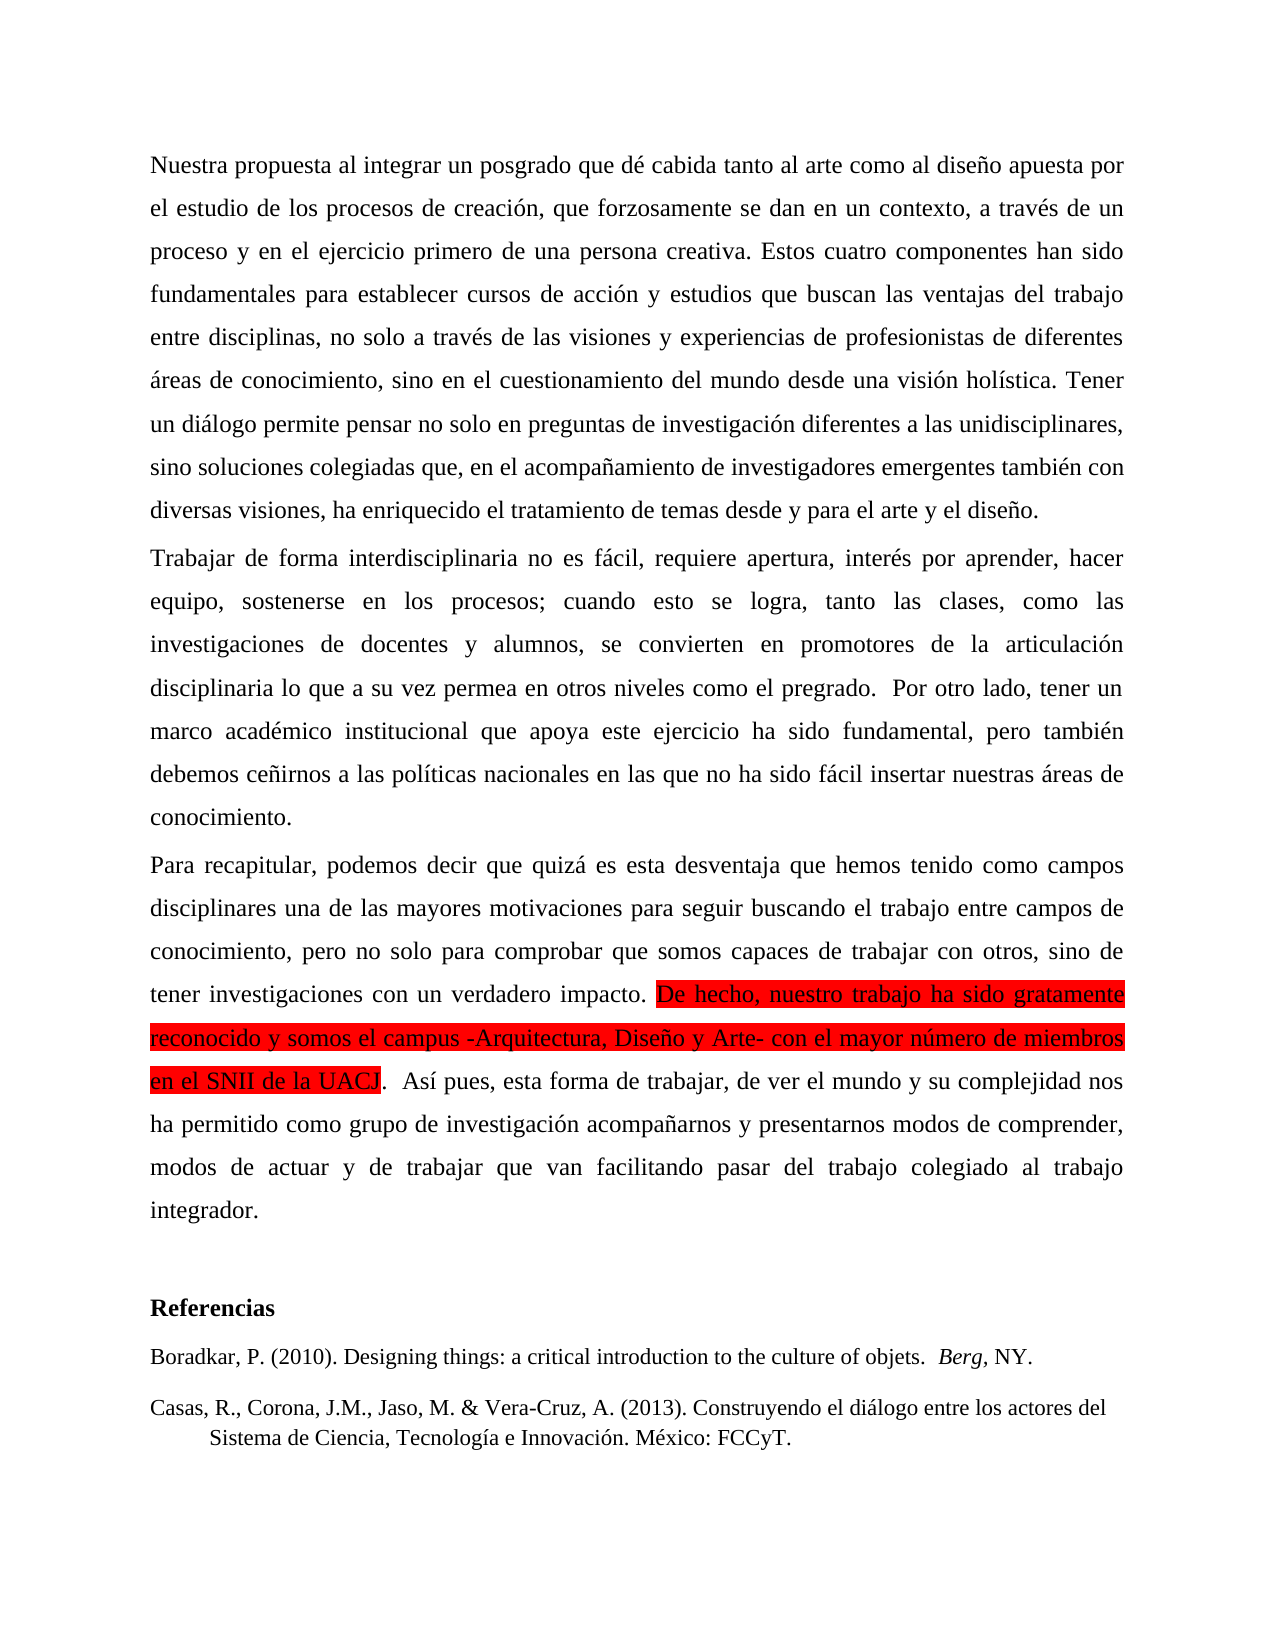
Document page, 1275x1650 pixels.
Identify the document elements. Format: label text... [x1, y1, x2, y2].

text Trabajar de forma interdisciplinaria no es fácil, requiere apertura, interés por aprender, hacer equipo, sostenerse en los procesos; cuando esto se logra, tanto las clases, como las investigaciones de docentes y alumnos, se convierten en promotores de la articulación disciplinaria lo que a su vez permea en otros niveles como el pregrado. Por otro lado, tener un marco académico institucional que apoya este ejercicio ha sido fundamental, pero también debemos ceñirnos a las políticas nacionales en las que no ha sido fácil insertar nuestras áreas de conocimiento. [150, 543, 1125, 831]
text Boradkar, P. (2010). Designing things: a critical introduction to the culture of objets. Berg, NY. [150, 1343, 1125, 1369]
text Casas, R., Corona, J.M., Jaso, M. & Vera-Cruz, A. (2013). Construyendo el diálogo entre los actores del Sistema de Ciencia, Tecnología e Innovación. México: FCCyT. [150, 1394, 1125, 1450]
text Nuestra propuesta al integrar un posgrado que dé cabida tanto al arte como al diseño apuesta por el estudio de los procesos de creación, que forzosamente se dan en un contexto, a través de un proceso y en el ejercicio primero de una persona creativa. Estos cuatro componentes han sido fundamentales para establecer cursos de acción y estudios que buscan las ventajas del trabajo entre disciplinas, no solo a través de las visiones y experiencias de profesionistas de diferentes áreas de conocimiento, sino en el cuestionamiento del mundo desde una visión holística. Tener un diálogo permite pensar no solo en preguntas de investigación diferentes a las unidisciplinares, sino soluciones colegiadas que, en el acompañamiento de investigadores emergentes también con diversas visiones, ha enriquecido el tratamiento de temas desde y para el arte y el diseño. [150, 150, 1125, 524]
text Referencias [150, 1293, 1125, 1322]
text Para recapitular, podemos decir que quizá es esta desventaja que hemos tenido como campos disciplinares una de las mayores motivaciones para seguir buscando el trabajo entre campos de conocimiento, pero no solo para comprobar que somos capaces de trabajar con otros, sino de tener investigaciones con un verdadero impacto. De hecho, nuestro trabajo ha sido gratamente reconocido y somos el campus -Arquitectura, Diseño y Arte- con el mayor número de miembros en el SNII de la UACJ. Así pues, esta forma de trabajar, de ver el mundo y su complejidad nos ha permitido como grupo de investigación acompañarnos y presentarnos modos de comprender, modos de actuar y de trabajar que van facilitando pasar del trabajo colegiado al trabajo integrador. [150, 850, 1125, 1023]
text Para recapitular, podemos decir que quizá es esta desventaja que hemos tenido como campos disciplinares una de las mayores motivaciones para seguir buscando el trabajo entre campos de conocimiento, pero no solo para comprobar que somos capaces de trabajar con otros, sino de tener investigaciones con un verdadero impacto. De hecho, nuestro trabajo ha sido gratamente reconocido y somos el campus -Arquitectura, Diseño y Arte- con el mayor número de miembros en el SNII de la UACJ. Así pues, esta forma de trabajar, de ver el mundo y su complejidad nos ha permitido como grupo de investigación acompañarnos y presentarnos modos de comprender, modos de actuar y de trabajar que van facilitando pasar del trabajo colegiado al trabajo integrador. [150, 1051, 1125, 1224]
